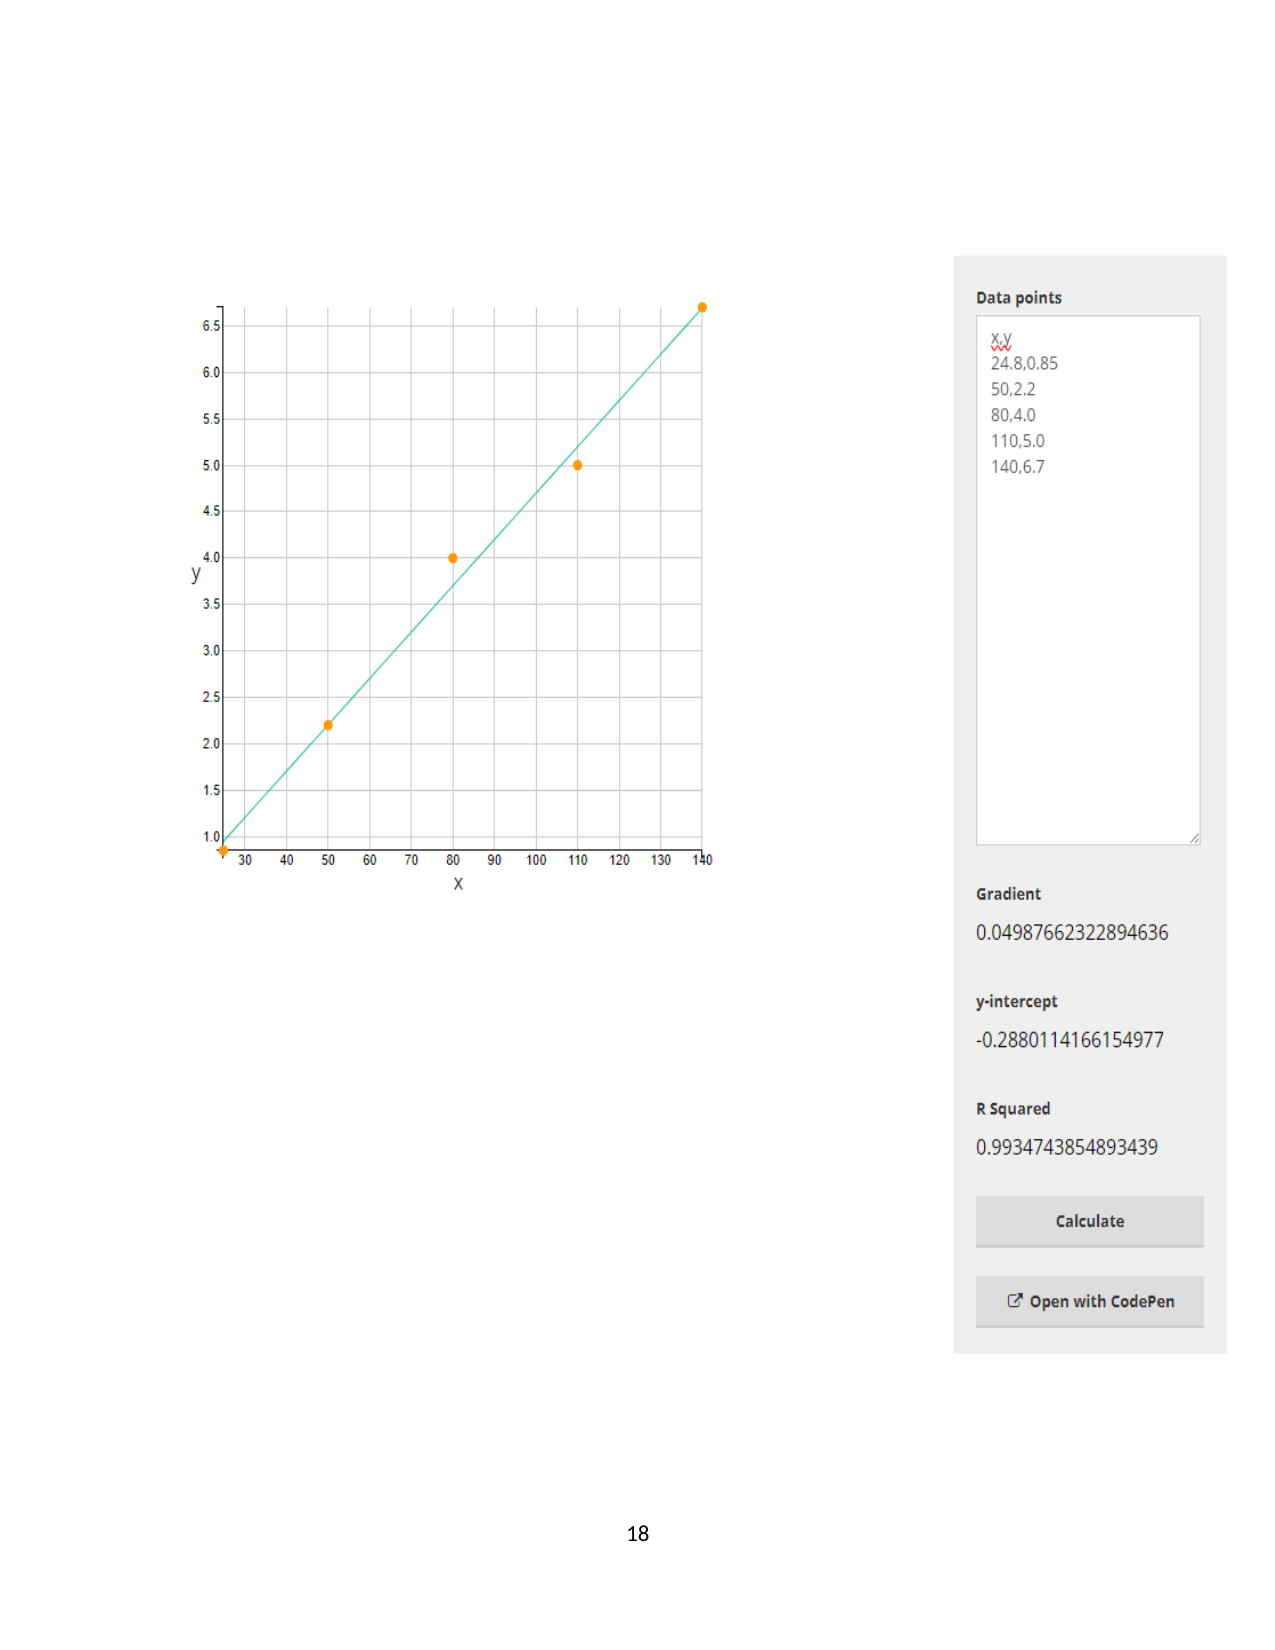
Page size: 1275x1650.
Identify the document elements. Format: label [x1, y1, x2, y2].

picture [0, 248, 1275, 1363]
